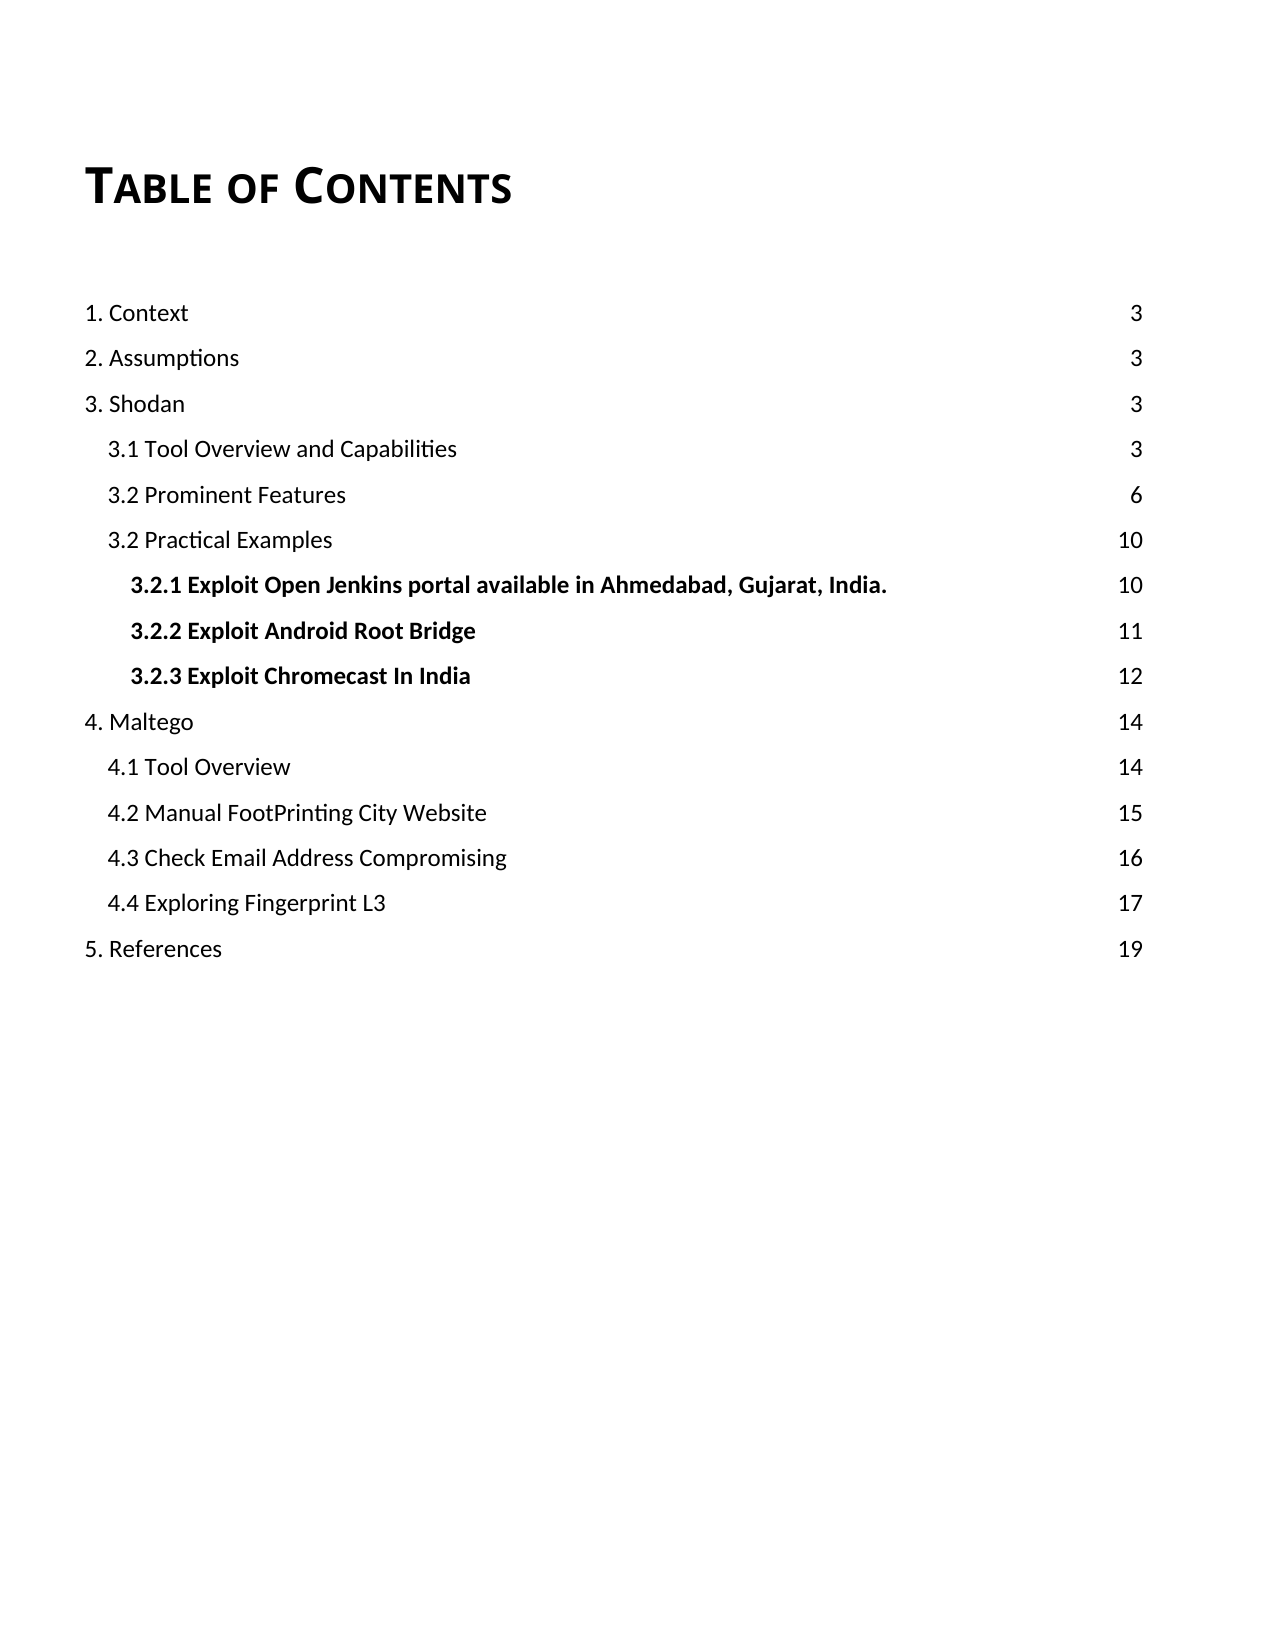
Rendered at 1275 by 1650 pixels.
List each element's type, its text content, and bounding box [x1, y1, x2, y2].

text Table of Contents [84, 150, 1144, 218]
